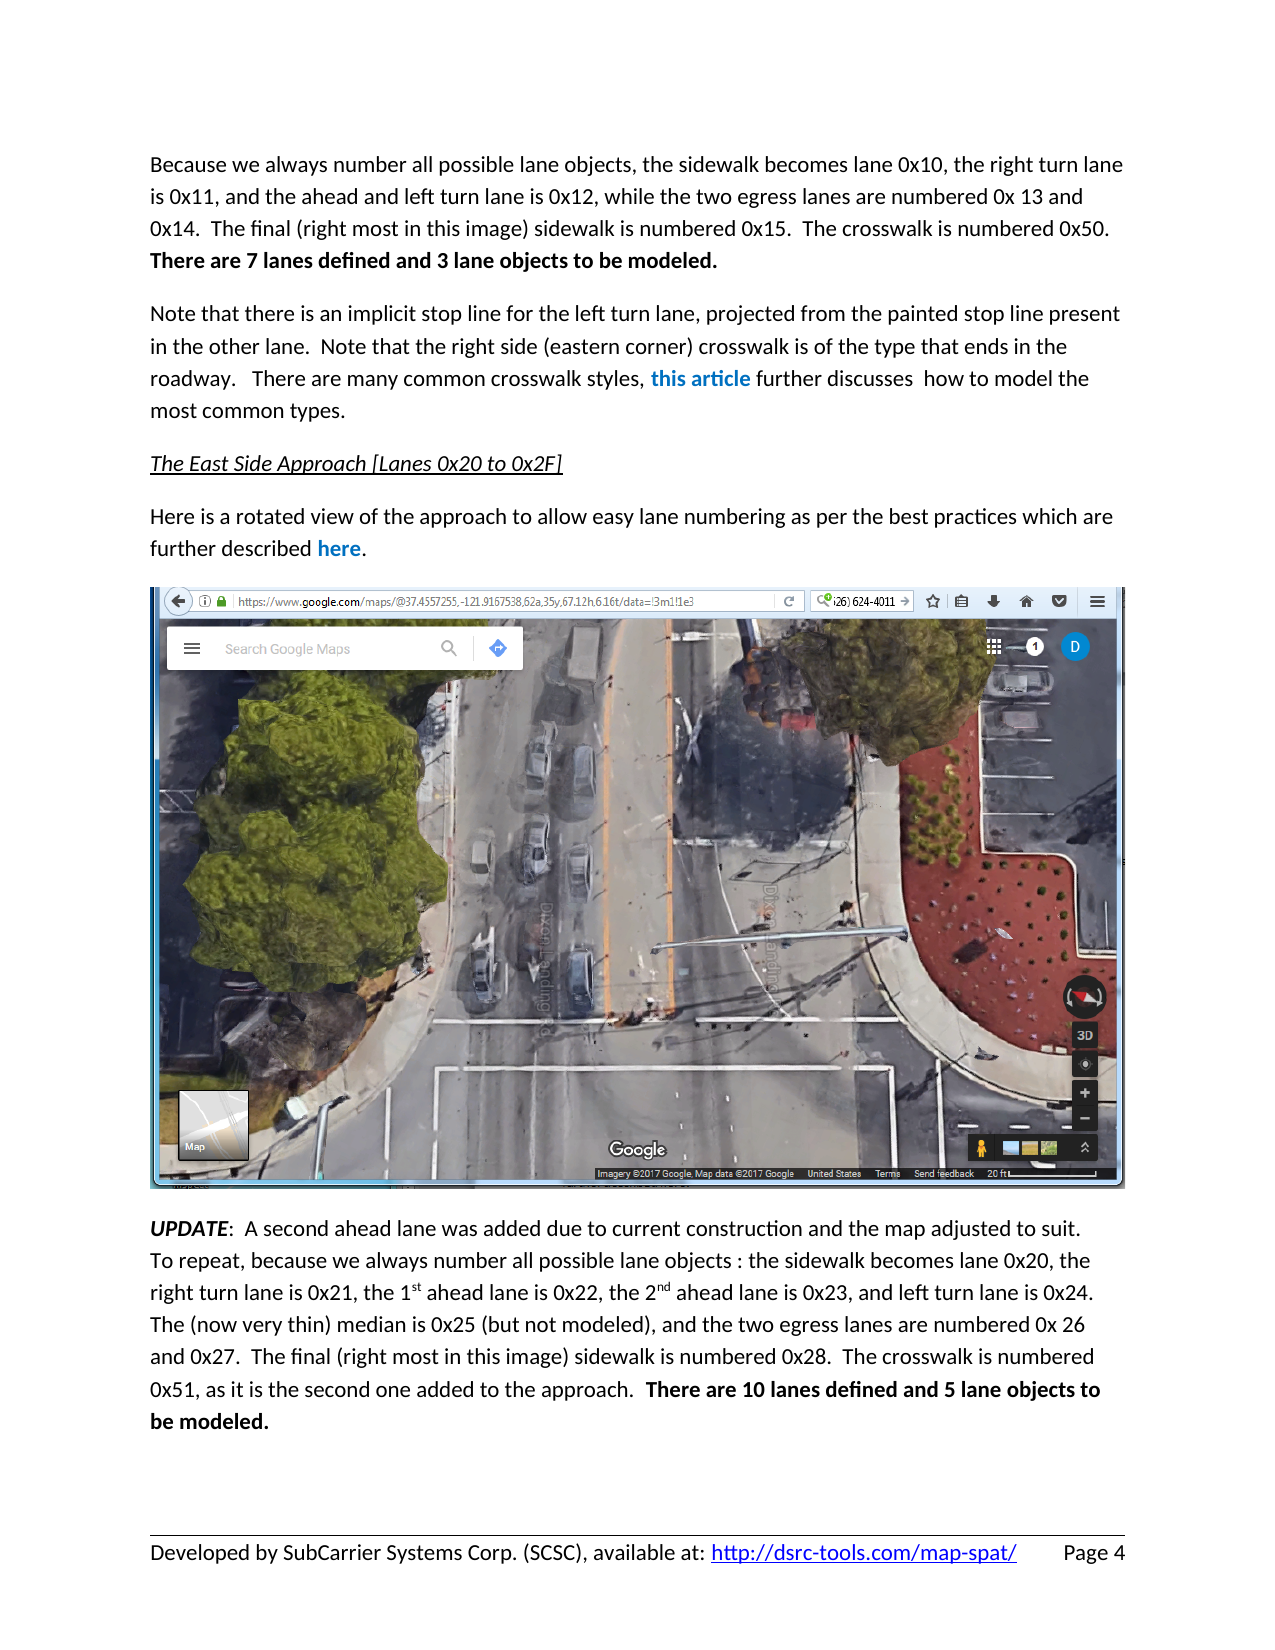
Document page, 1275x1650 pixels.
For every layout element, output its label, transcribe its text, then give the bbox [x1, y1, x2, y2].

text Note that there is an implicit stop line for the left turn lane, projected from the painted stop line present in the other lane. Note that the right side (eastern corner) crosswalk is of the type that ends in the roadway. There are many common crosswalk styles, this article further discusses how to model the most common types. [150, 299, 1125, 424]
text Because we always number all possible lane objects, the sidewalk becomes lane 0x10, the right turn lane is 0x11, and the ahead and left turn lane is 0x12, while the two egress lanes are numbered 0x 13 and 0x14. The final (right most in this image) sidewalk is numbered 0x15. The crosswalk is numbered 0x50. There are 7 lanes defined and 3 lane objects to be modeled. [150, 150, 1125, 274]
text The East Side Approach [Lanes 0x20 to 0x2F] [150, 449, 1125, 477]
text Here is a rotated view of the approach to allow easy lane numbering as per the best practices which are further described here. [150, 502, 1125, 562]
text UPDATE: A second ahead lane was added due to current construction and the map adjusted to suit. To repeat, because we always number all possible lane objects : the sidewalk becomes lane 0x20, the right turn lane is 0x21, the 1st ahead lane is 0x22, the 2nd ahead lane is 0x23, and left turn lane is 0x24. The (now very thin) median is 0x25 (but not modeled), and the two egress lanes are numbered 0x 26 and 0x27. The final (right most in this image) sidewalk is numbered 0x28. The crosswalk is numbered 0x51, as it is the second one added to the approach. There are 10 lanes defined and 5 lane objects to be modeled. [150, 1214, 1125, 1435]
picture [150, 587, 1125, 1189]
